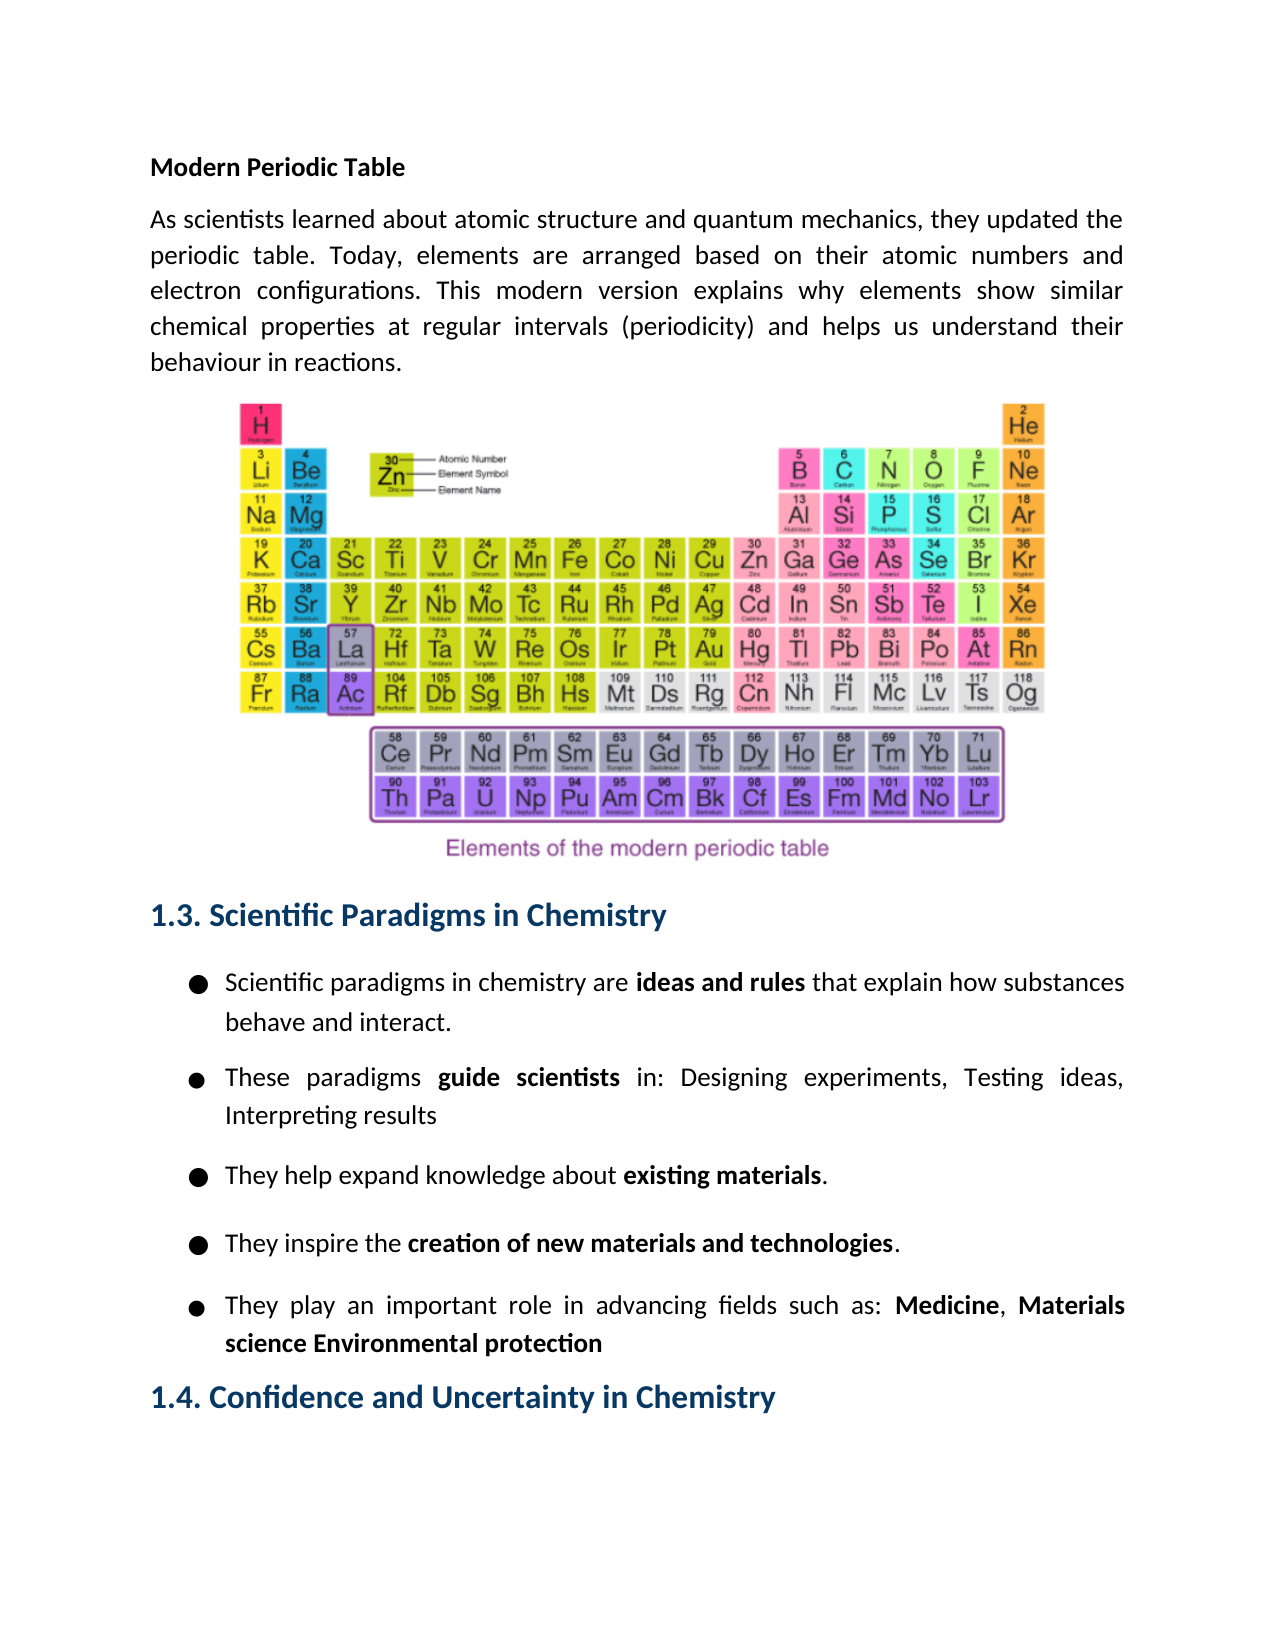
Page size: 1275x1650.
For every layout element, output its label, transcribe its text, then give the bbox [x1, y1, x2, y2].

text 1.3. Scientific Paradigms in Chemistry [150, 893, 1125, 934]
list They inspire the creation of new materials and technologies. [187, 1215, 1125, 1267]
picture [213, 397, 1062, 875]
text As scientists learned about atomic structure and quantum mechanics, they updated the periodic table. Today, elements are arranged based on their atomic numbers and electron configurations. This modern version explains why elements show similar chemical properties at regular intervals (periodicity) and helps us understand their behaviour in reactions. [150, 202, 1125, 378]
list They help expand knowledge about existing materials. [187, 1147, 1125, 1199]
list Scientific paradigms in chemistry are ideas and rules that explain how substances behave and interact. [187, 954, 1125, 1038]
text Modern Periodic Table [150, 150, 1125, 183]
list They play an important role in advancing fields such as: Medicine, Materials science Environmental protection [187, 1283, 1125, 1359]
text 1.4. Confidence and Uncertainty in Chemistry [150, 1376, 1125, 1416]
list These paradigms guide scientists in: Designing experiments, Testing ideas, Interpreting results [187, 1055, 1125, 1131]
